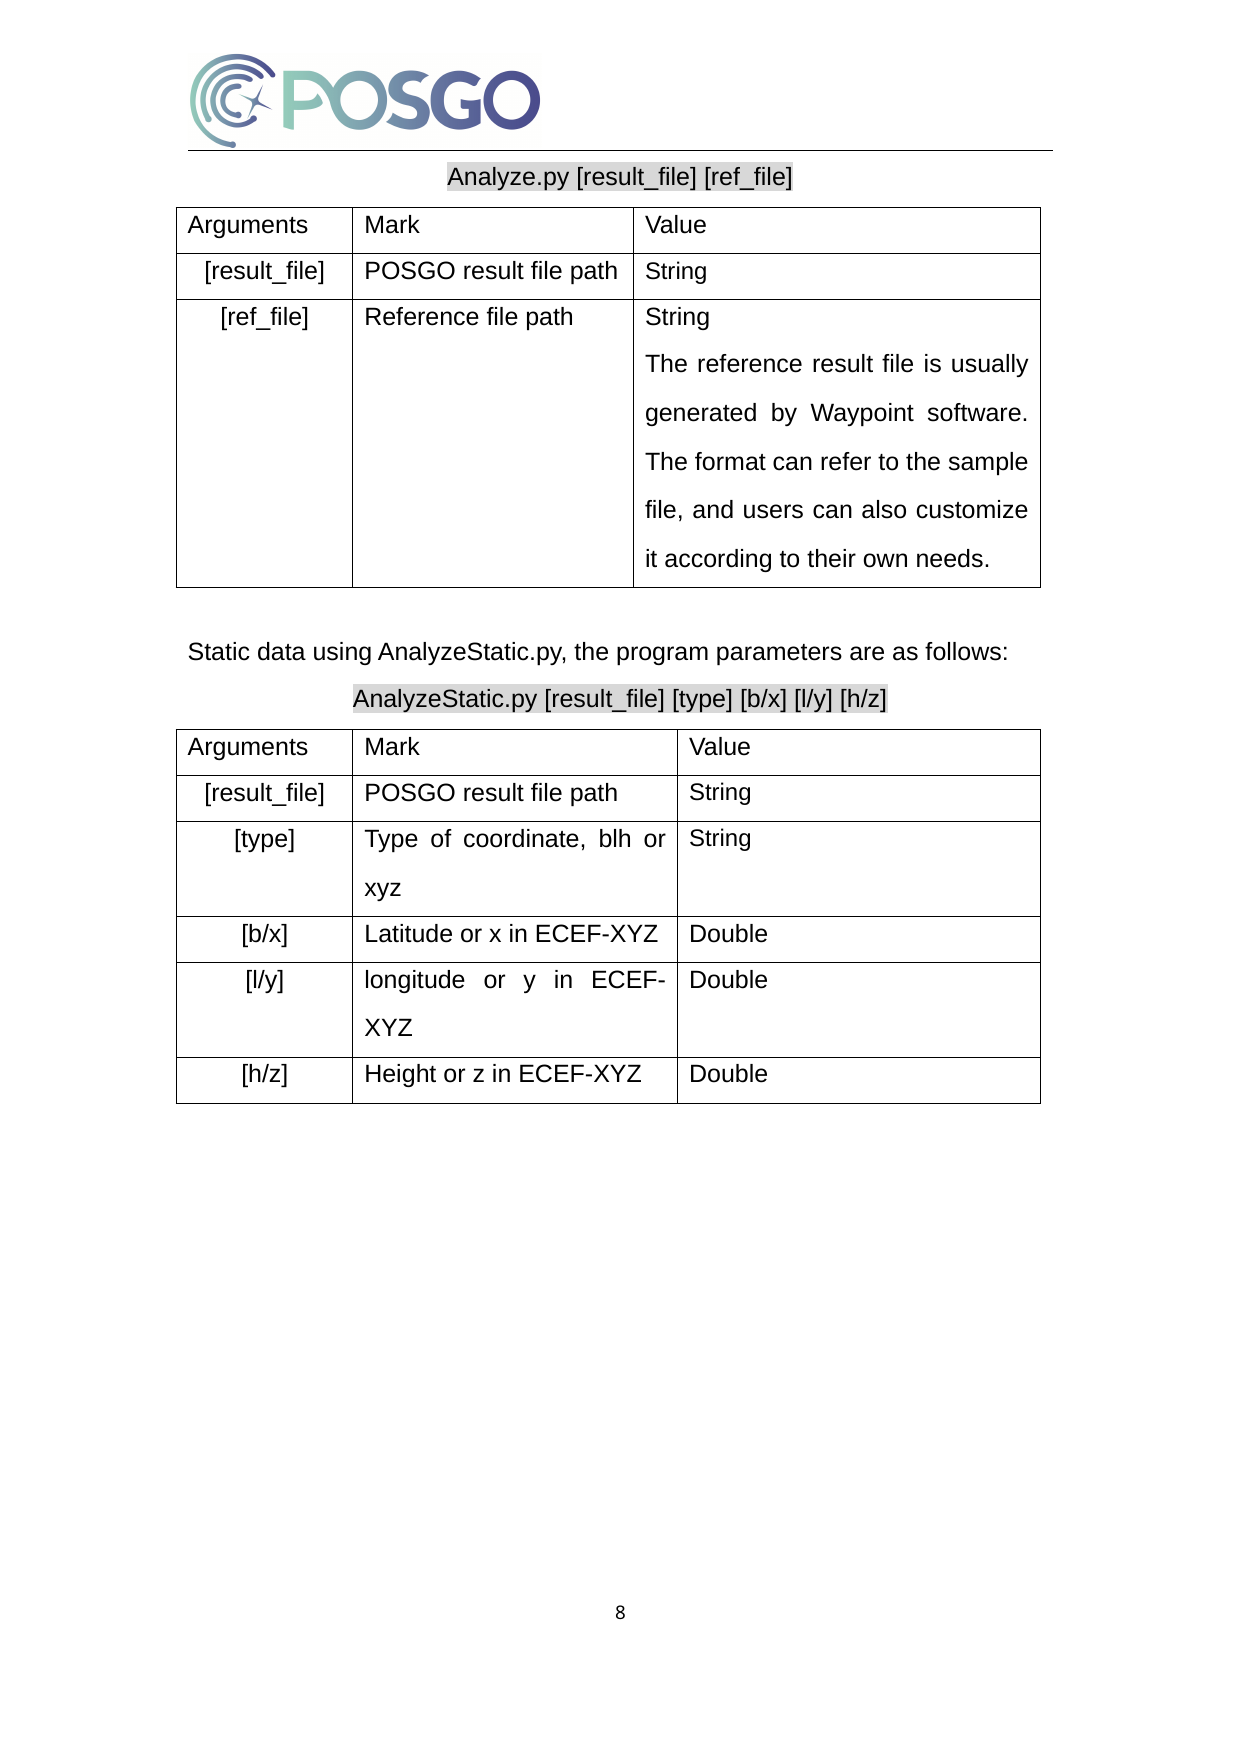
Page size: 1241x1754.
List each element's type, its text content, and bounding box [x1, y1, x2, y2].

table_cell [type] [177, 822, 352, 916]
table_cell Double [678, 963, 1040, 1057]
table_cell Double [678, 917, 1040, 962]
table_cell [h/z] [177, 1058, 352, 1103]
table_header Value [634, 208, 1040, 253]
table_cell longitude or y in ECEF-XYZ [353, 963, 677, 1057]
table_cell [result_file] [177, 776, 352, 821]
table_cell [ref_file] [177, 300, 352, 587]
text Static data using AnalyzeStatic.py, the program parameters are as follows: [187, 635, 1053, 668]
table_cell String [678, 822, 1040, 916]
text Analyze.py [result_file] [ref_file] [187, 160, 1053, 193]
table_header Mark [353, 730, 677, 775]
text AnalyzeStatic.py [result_file] [type] [b/x] [l/y] [h/z] [187, 682, 1053, 714]
table_cell Double [678, 1058, 1040, 1103]
table_cell String [678, 776, 1040, 821]
table_cell POSGO result file path [353, 776, 677, 821]
table_header Arguments [177, 208, 352, 253]
table_cell Reference file path [353, 300, 633, 587]
table_cell POSGO result file path [353, 254, 633, 299]
table_cell [result_file] [177, 254, 352, 299]
table_cell String [634, 254, 1040, 299]
table_cell [l/y] [177, 963, 352, 1057]
table_cell String The reference result file is usually generated by Waypoint software. The format can refer to the sample file, and users can also customize it according to their own needs. [634, 300, 1040, 587]
table_header Mark [353, 208, 633, 253]
table_cell [b/x] [177, 917, 352, 962]
table_cell Latitude or x in ECEF-XYZ [353, 917, 677, 962]
table_header Arguments [177, 730, 352, 775]
table_cell Height or z in ECEF-XYZ [353, 1058, 677, 1103]
table_header Value [678, 730, 1040, 775]
table_cell Type of coordinate, blh or xyz [353, 822, 677, 916]
picture [187, 53, 542, 148]
